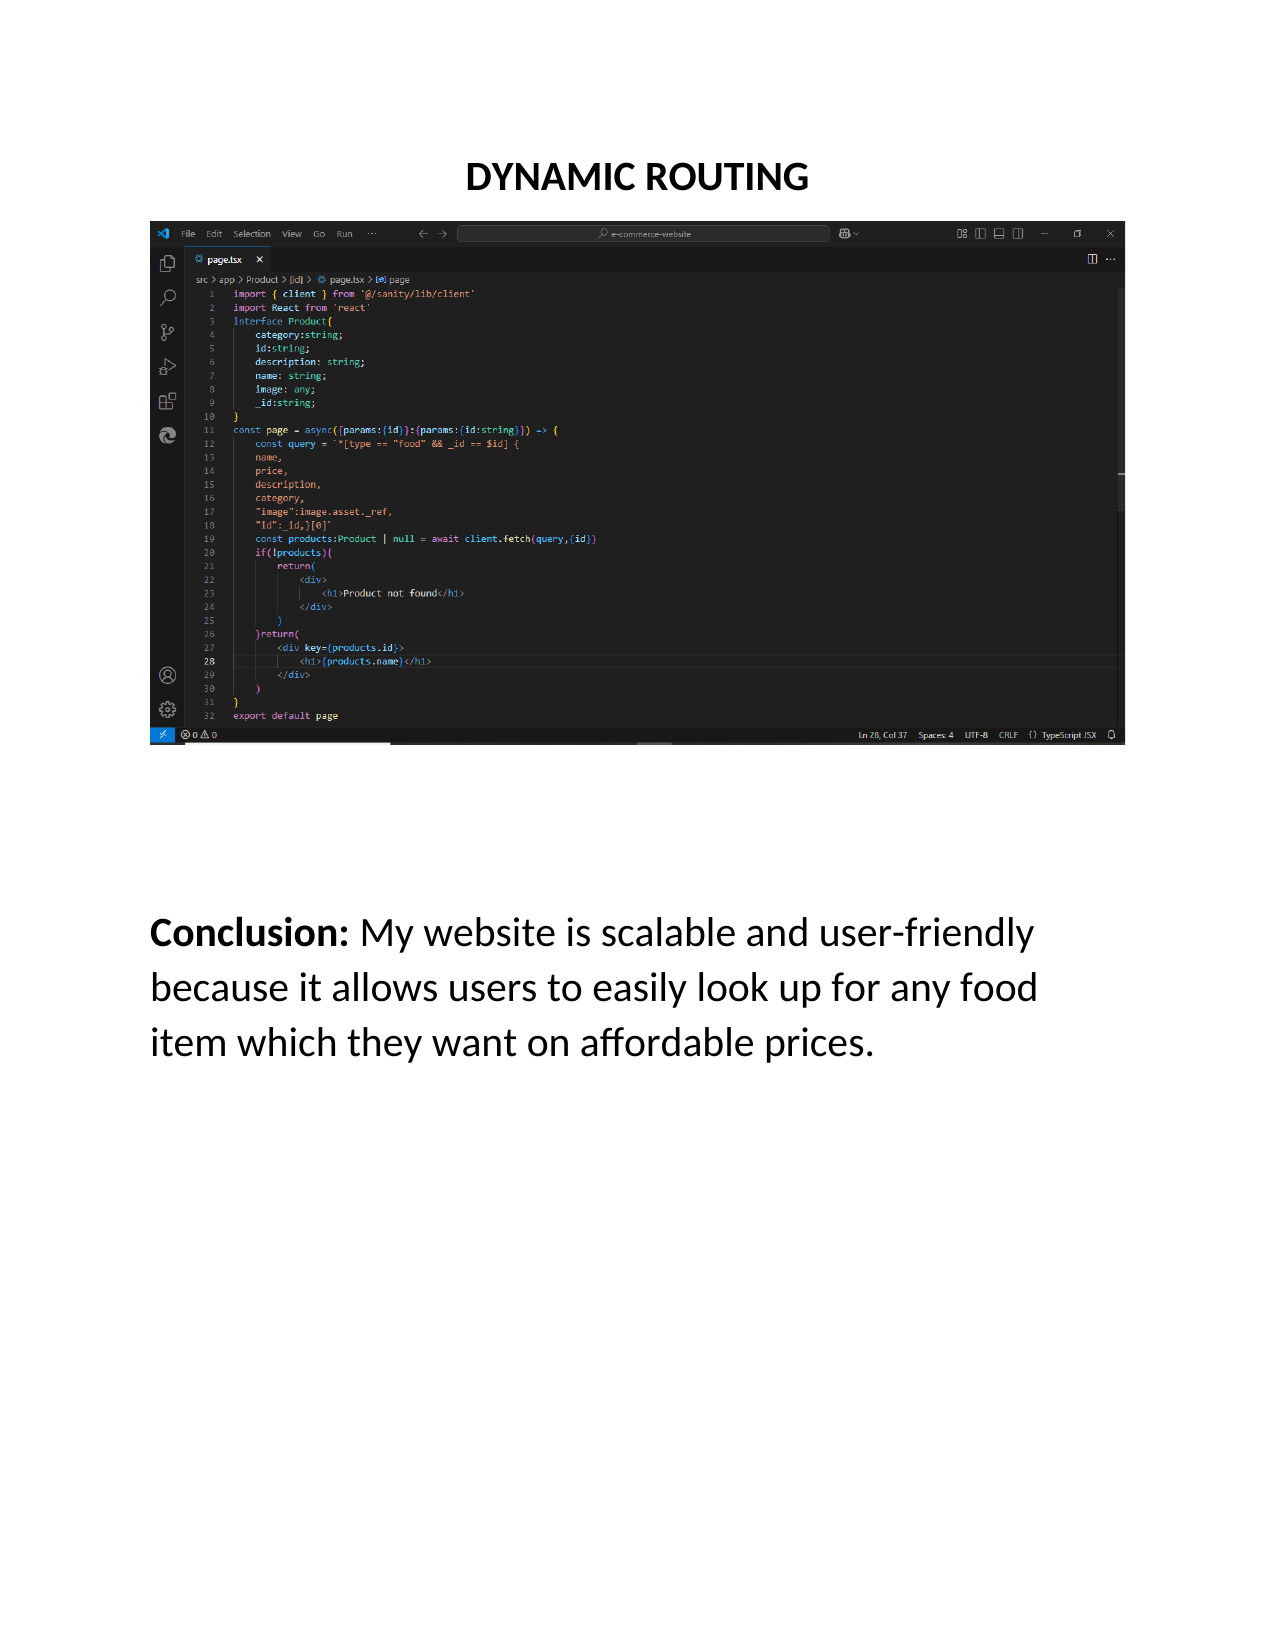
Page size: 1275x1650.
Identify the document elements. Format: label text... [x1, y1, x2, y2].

text DYNAMIC ROUTING [150, 150, 1125, 201]
text Conclusion: My website is scalable and user-friendly because it allows users to easily look up for any food item which they want on affordable prices. [150, 906, 1125, 1067]
picture [150, 221, 1125, 745]
